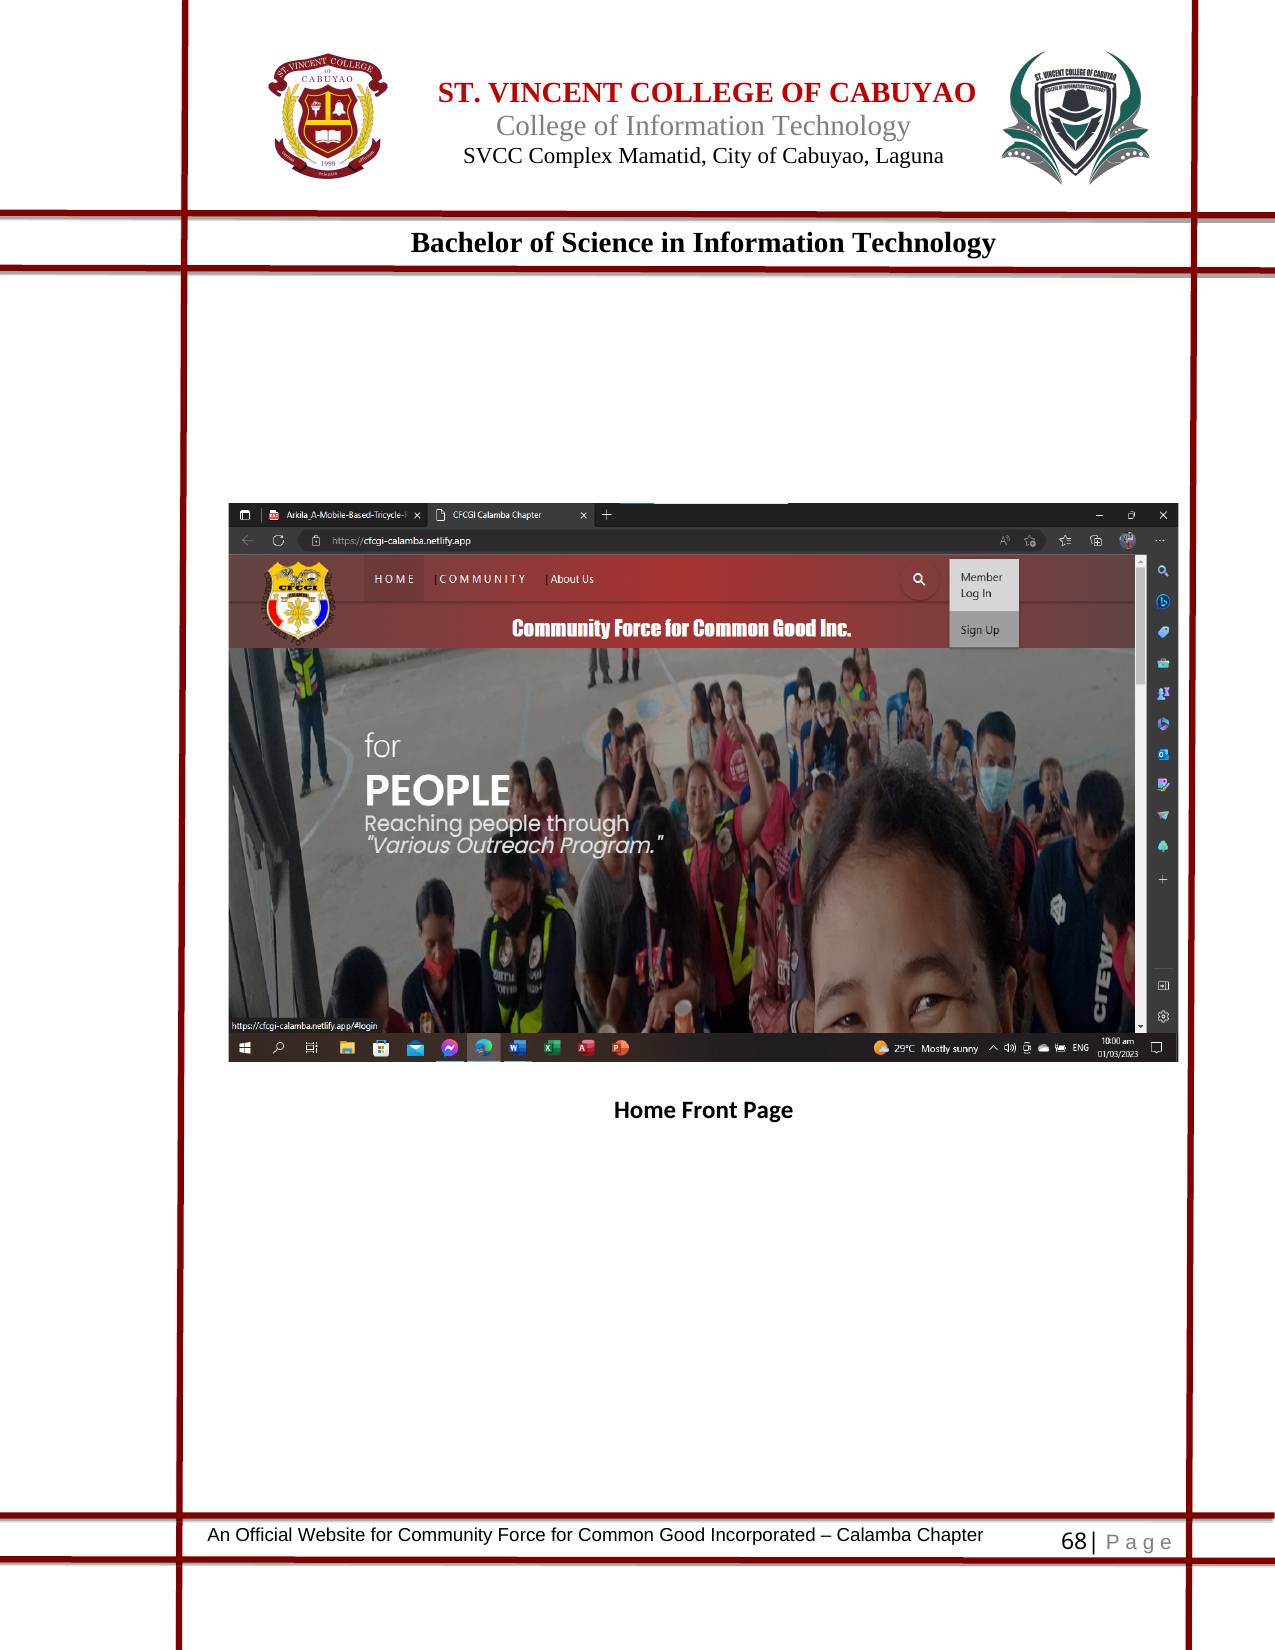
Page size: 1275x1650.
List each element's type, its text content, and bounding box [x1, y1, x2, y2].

picture [244, 34, 418, 207]
picture [228, 503, 1179, 1062]
picture [1001, 51, 1150, 185]
text Home Front Page [207, 1094, 1200, 1125]
